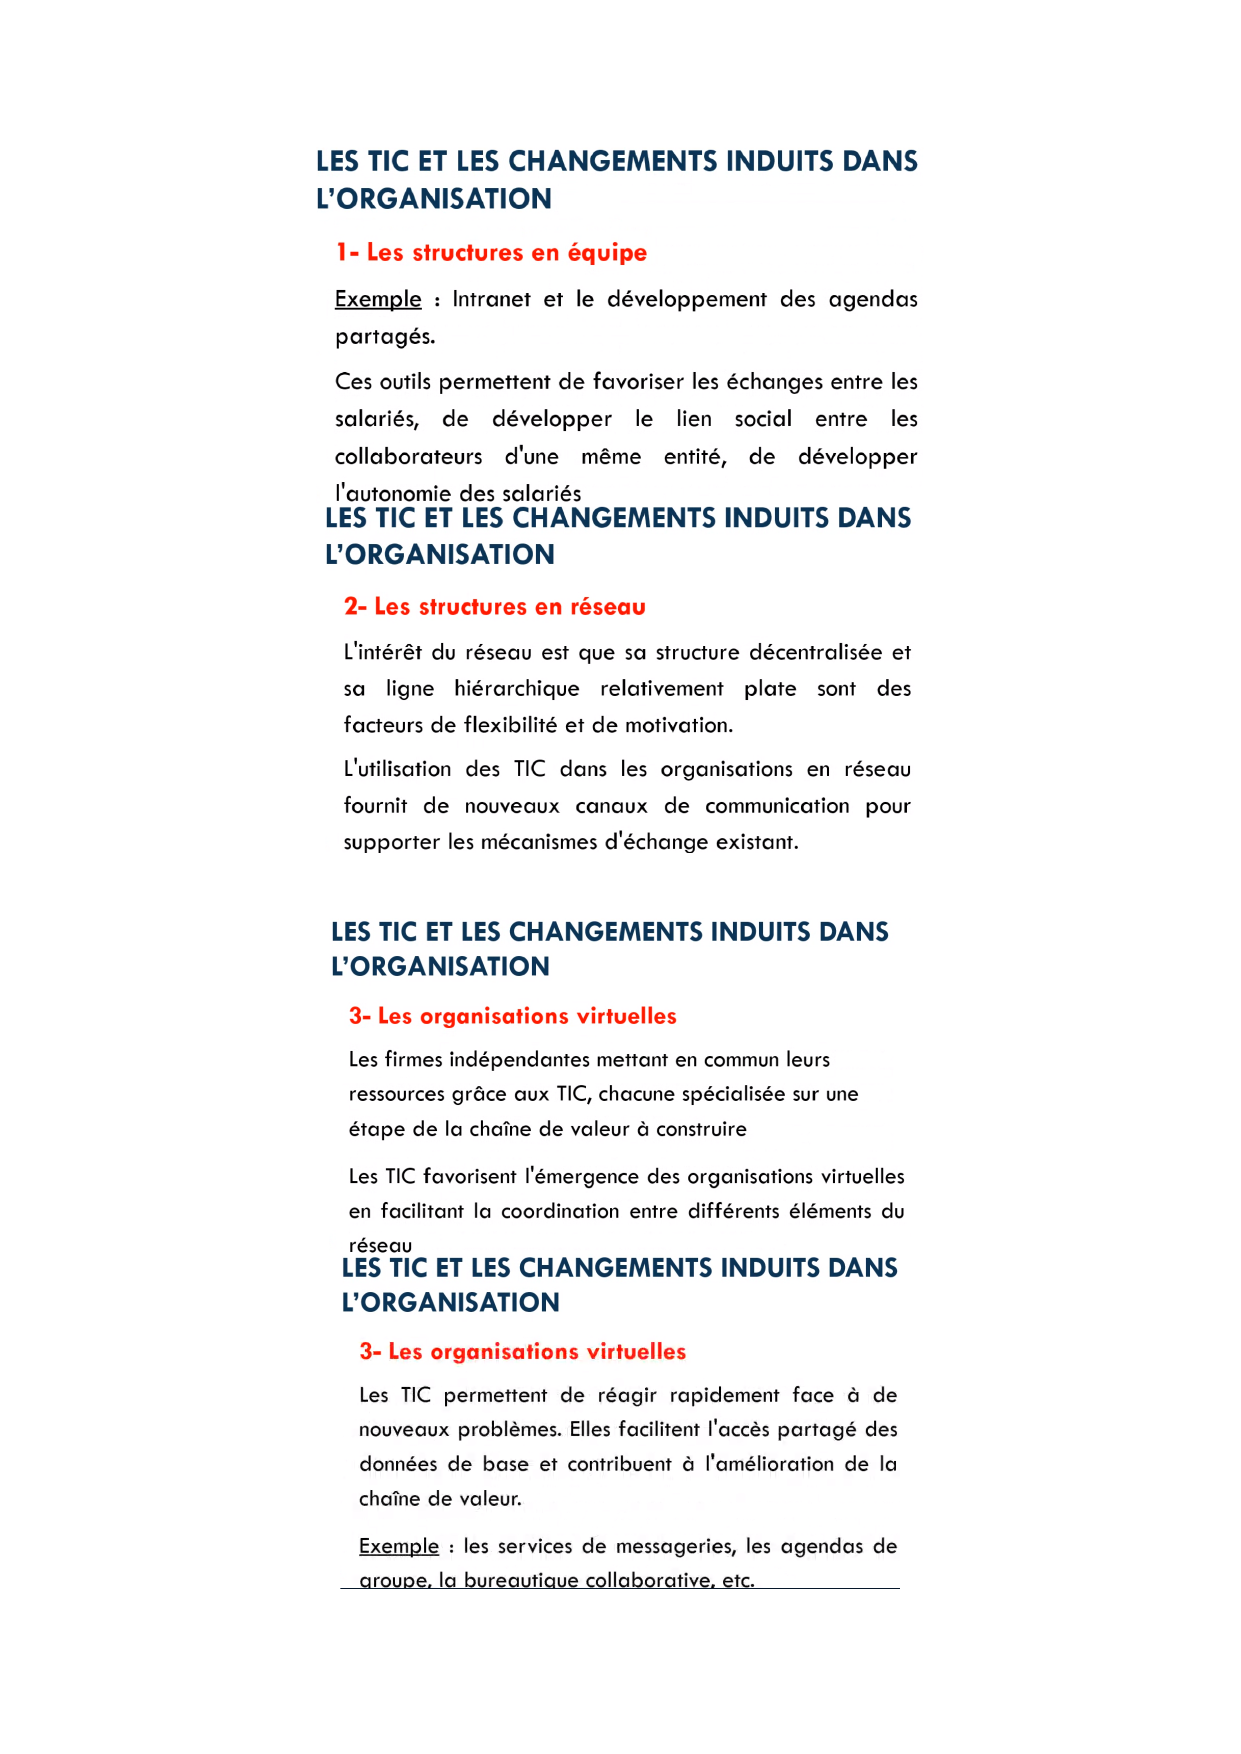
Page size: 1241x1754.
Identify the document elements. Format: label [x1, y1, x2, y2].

picture [329, 918, 911, 1253]
picture [325, 506, 915, 853]
picture [340, 1254, 900, 1589]
picture [316, 147, 924, 504]
